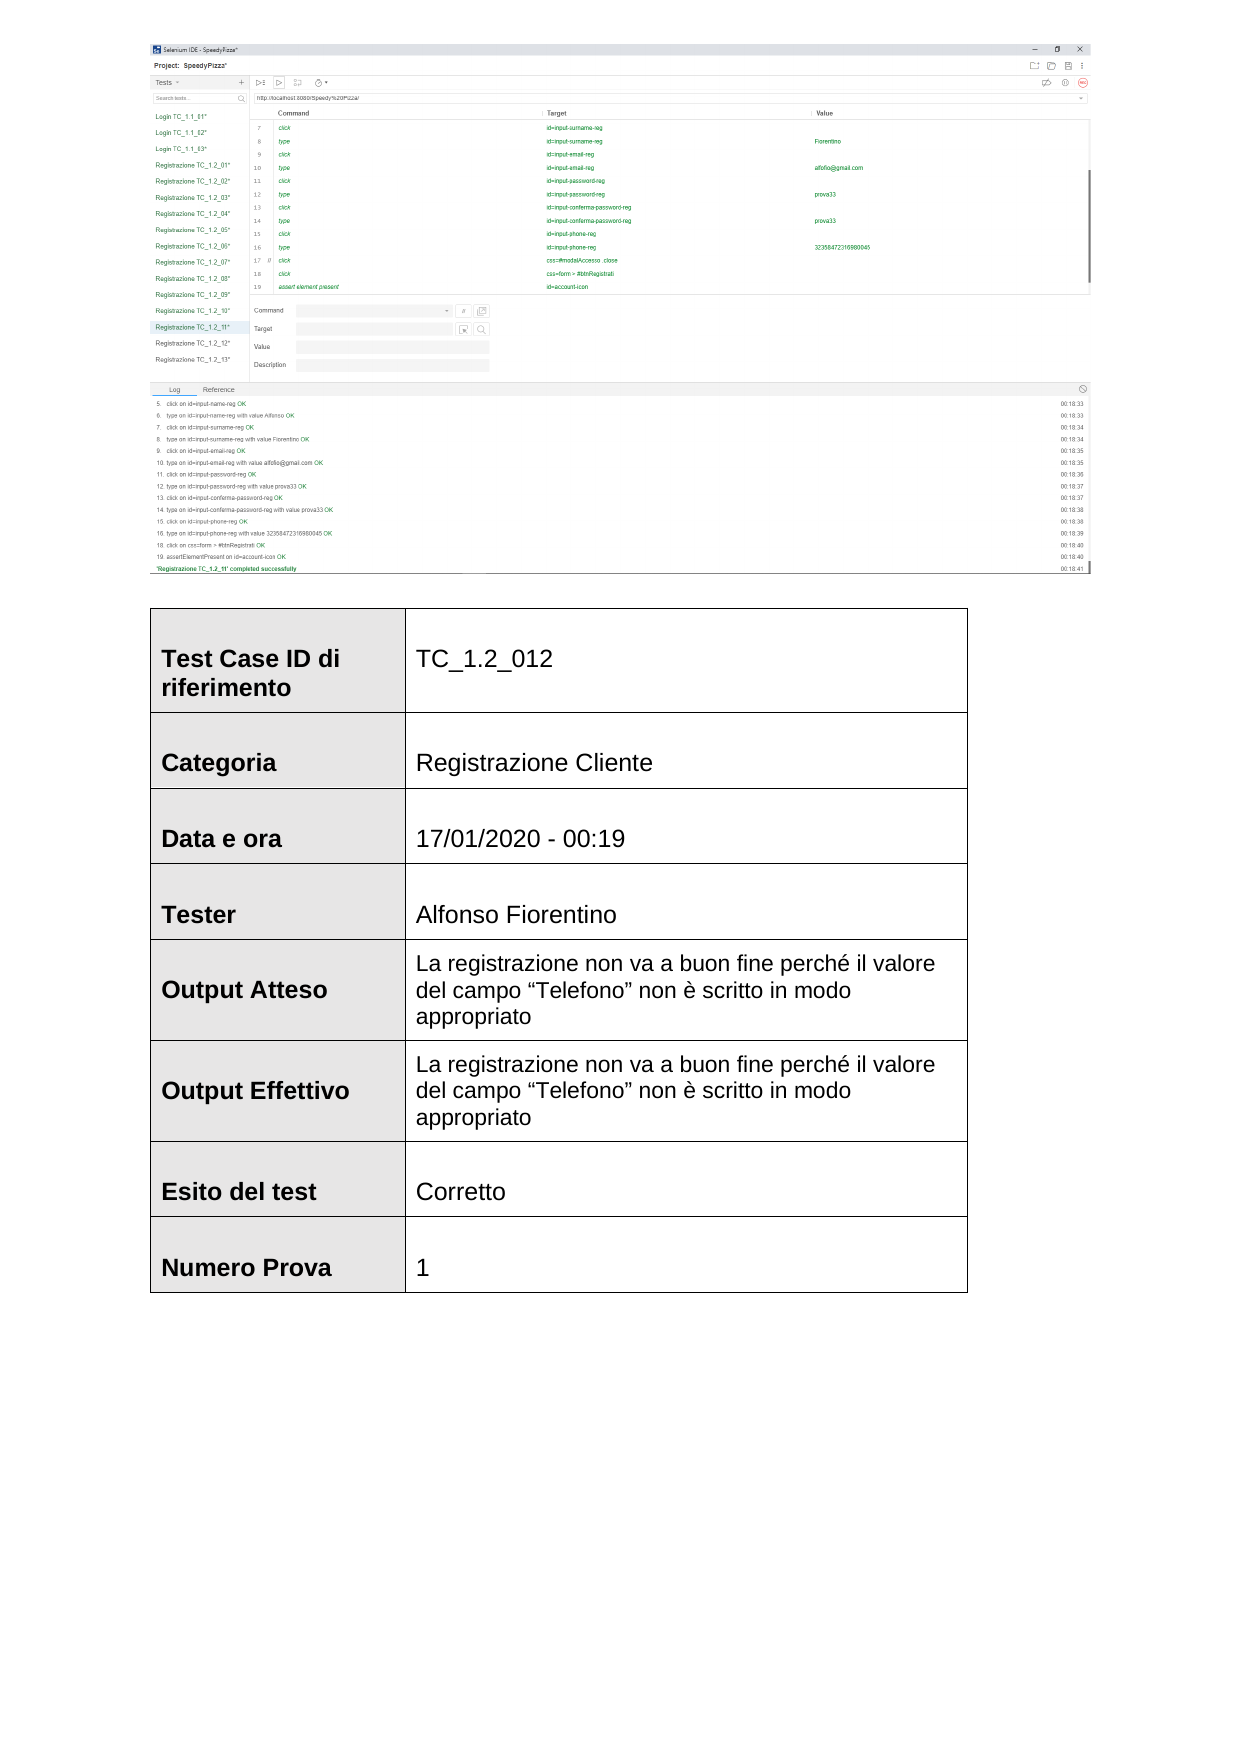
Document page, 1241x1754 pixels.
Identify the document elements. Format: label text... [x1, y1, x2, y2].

table_cell Categoria [151, 713, 405, 787]
picture [150, 44, 1091, 574]
table_header TC_1.2_012 [406, 609, 967, 712]
table_cell Tester [151, 864, 405, 939]
table_cell Numero Prova [151, 1217, 405, 1292]
table_cell Alfonso Fiorentino [406, 864, 967, 939]
table_cell Output Effettivo [151, 1041, 405, 1141]
table_cell Esito del test [151, 1142, 405, 1216]
table_cell Registrazione Cliente [406, 713, 967, 787]
table_cell Output Atteso [151, 940, 405, 1040]
table_header Test Case ID di riferimento [151, 609, 405, 712]
table_cell 1 [406, 1217, 967, 1292]
table_cell La registrazione non va a buon fine perché il valore del campo “Telefono” non è scritto in modo appropriato [406, 1041, 967, 1141]
table_cell Corretto [406, 1142, 967, 1216]
table_cell La registrazione non va a buon fine perché il valore del campo “Telefono” non è scritto in modo appropriato [406, 940, 967, 1040]
table_cell 17/01/2020 - 00:19 [406, 789, 967, 863]
table_cell Data e ora [151, 789, 405, 863]
